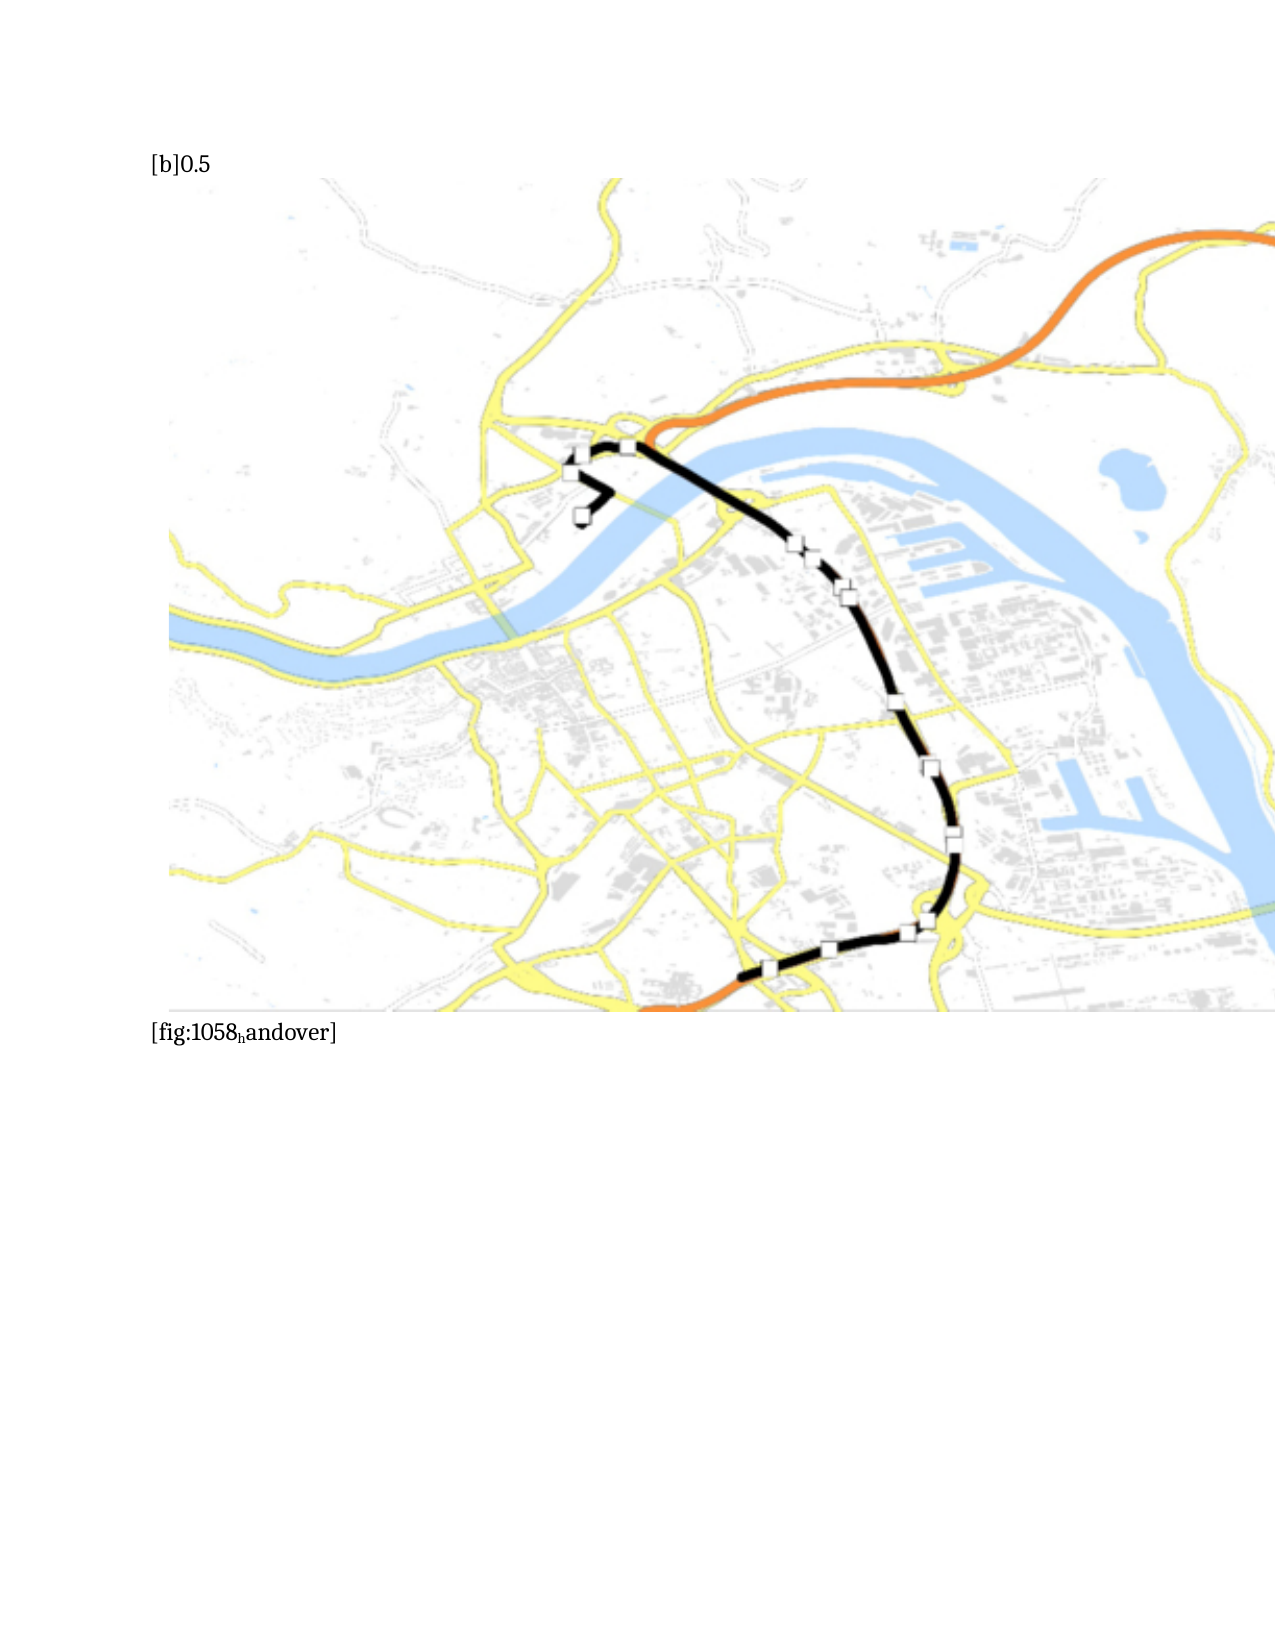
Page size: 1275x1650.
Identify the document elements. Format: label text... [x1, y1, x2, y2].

picture [168, 178, 1275, 1012]
